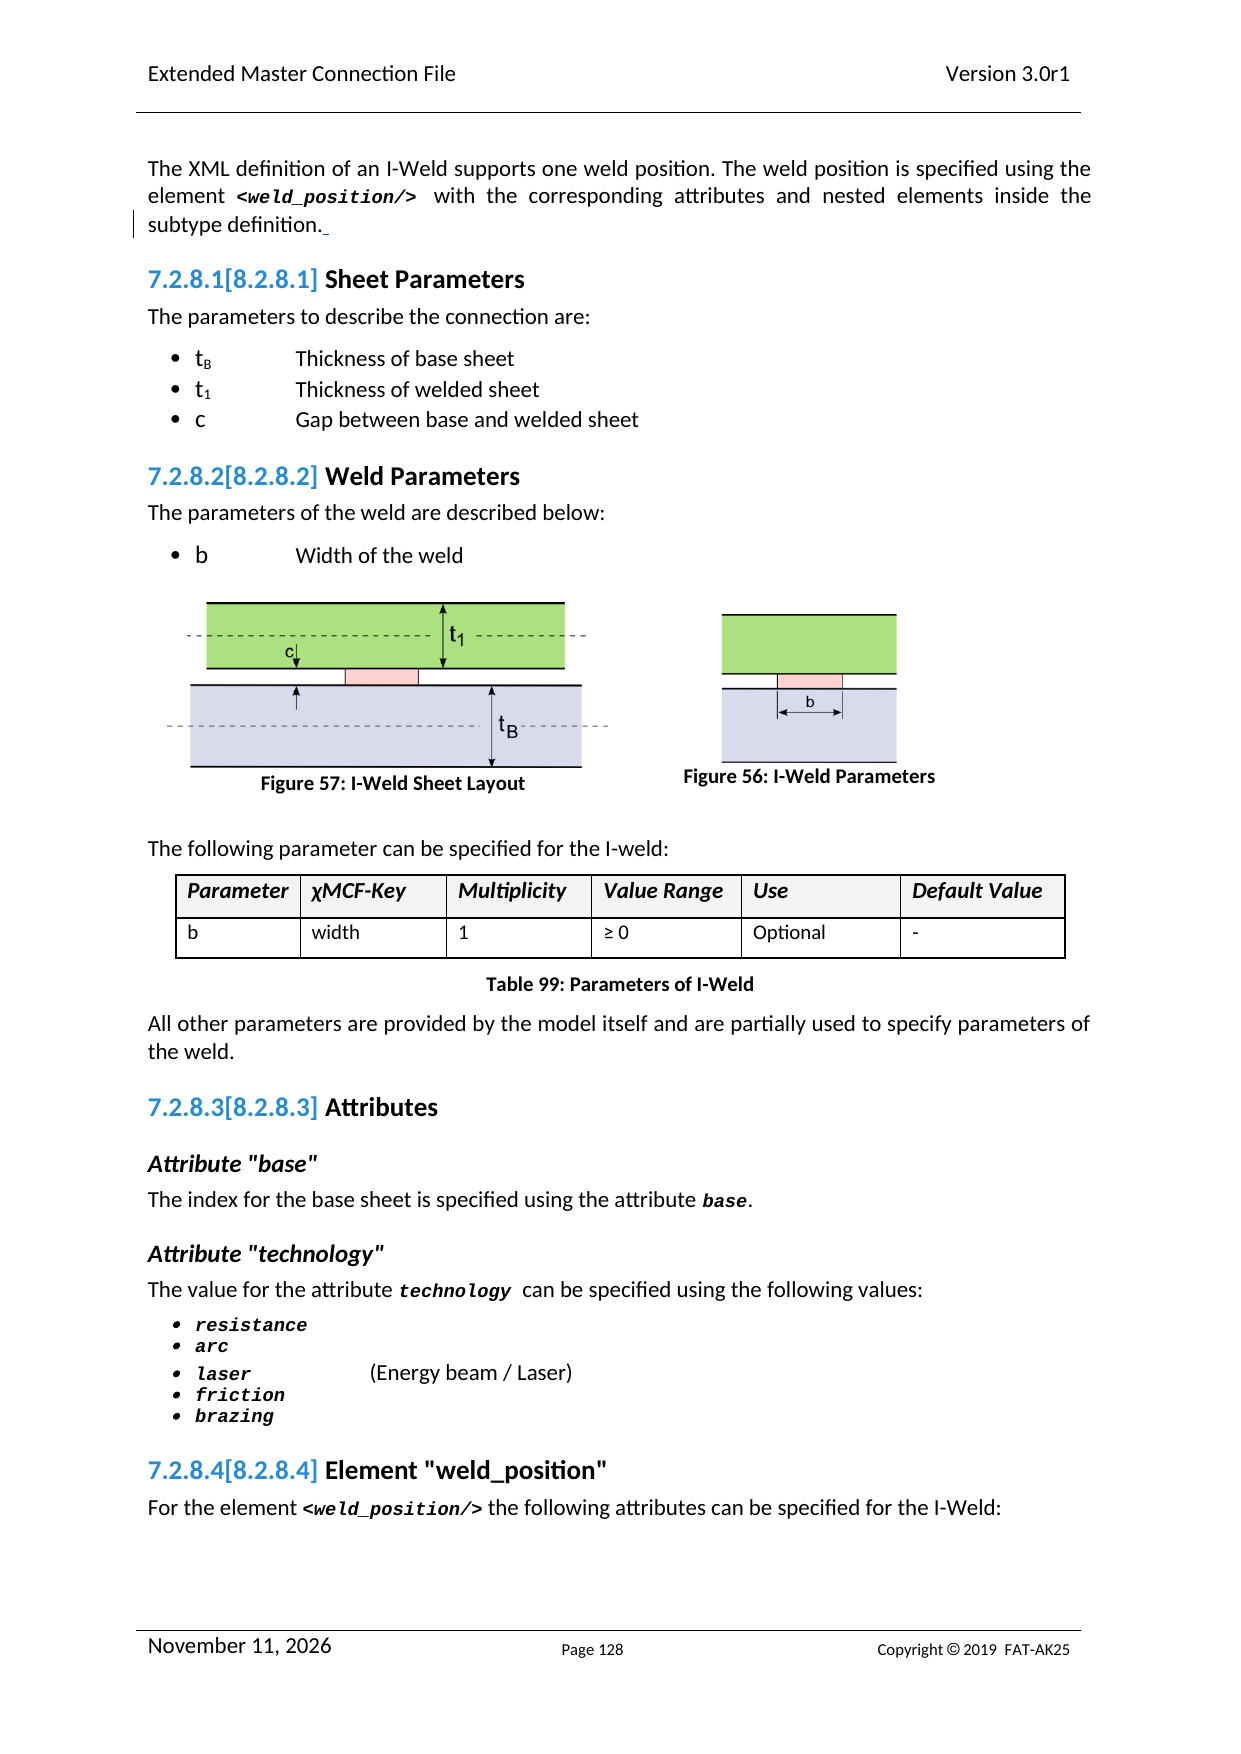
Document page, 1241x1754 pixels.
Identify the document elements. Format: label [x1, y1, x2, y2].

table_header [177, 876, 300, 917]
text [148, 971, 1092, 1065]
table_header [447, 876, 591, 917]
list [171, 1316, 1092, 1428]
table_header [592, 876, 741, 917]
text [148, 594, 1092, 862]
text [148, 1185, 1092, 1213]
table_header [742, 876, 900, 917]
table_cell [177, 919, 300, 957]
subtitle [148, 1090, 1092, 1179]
picture [721, 614, 897, 763]
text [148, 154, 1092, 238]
picture [167, 602, 608, 768]
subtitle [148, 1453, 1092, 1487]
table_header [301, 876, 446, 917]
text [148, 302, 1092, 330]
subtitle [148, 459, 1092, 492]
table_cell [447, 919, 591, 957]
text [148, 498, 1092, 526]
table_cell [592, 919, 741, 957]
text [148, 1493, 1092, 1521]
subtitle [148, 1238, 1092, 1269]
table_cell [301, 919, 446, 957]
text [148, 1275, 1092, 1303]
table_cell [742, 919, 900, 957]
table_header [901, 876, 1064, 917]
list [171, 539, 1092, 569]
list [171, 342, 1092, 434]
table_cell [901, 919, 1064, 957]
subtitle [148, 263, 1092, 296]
